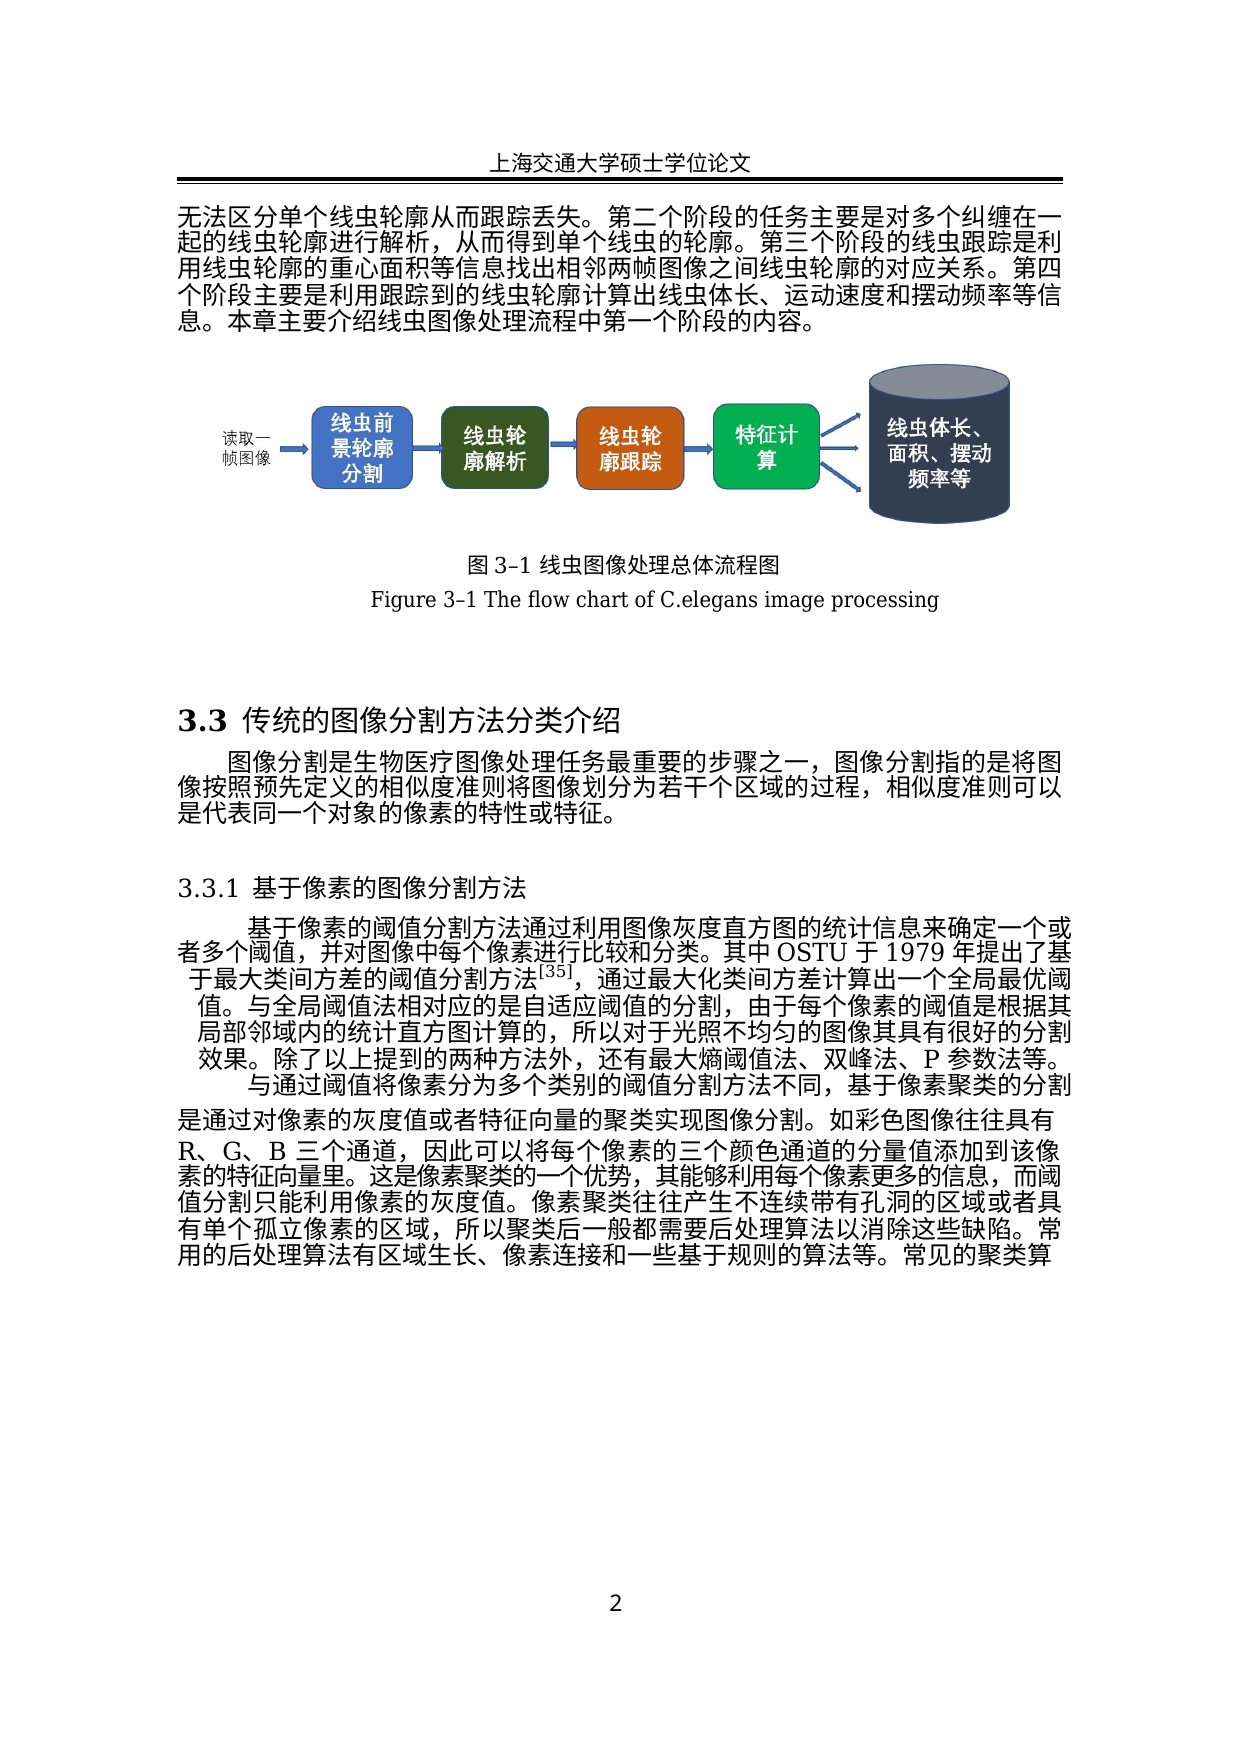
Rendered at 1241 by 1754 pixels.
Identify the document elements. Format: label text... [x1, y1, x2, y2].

text 无法区分单个线虫轮廓从而跟踪丢失。第二个阶段的任务主要是对多个纠缠在一起的线虫轮廓进行解析，从而得到单个线虫的轮廓。第三个阶段的线虫跟踪是利用线虫轮廓的重心面积等信息找出相邻两帧图像之间线虫轮廓的对应关系。第四个阶段主要是利用跟踪到的线虫轮廓计算出线虫体长、运动速度和摆动频率等信息。本章主要介绍线虫图像处理流程中第一个阶段的内容。 [177, 205, 1063, 338]
text Figure 3–1 The flow chart of C.elegans image processing [370, 587, 1173, 613]
text R、G、B 三个通道，因此可以将每个像素的三个颜色通道的分量值添加到该像素的特征向量里。这是像素聚类的一个优势，其能够利用每个像素更多的信息，而阈值分割只能利用像素的灰度值。像素聚类往往产生不连续带有孔洞的区域或者具有单个孤立像素的区域，所以聚类后一般都需要后处理算法以消除这些缺陷。常用的后处理算法有区域生长、像素连接和一些基于规则的算法等。常见的聚类算 [177, 1139, 1063, 1272]
text 是通过对像素的灰度值或者特征向量的聚类实现图像分割。如彩色图像往往具有 [177, 1102, 1173, 1137]
text 基于像素的阈值分割方法通过利用图像灰度直方图的统计信息来确定一个或者多个阈值，并对图像中每个像素进行比较和分类。其中 OSTU 于 1979 年提出了基于最大类间方差的阈值分割方法[35]，通过最大化类间方差计算出一个全局最优阈值。与全局阈值法相对应的是自适应阈值的分割，由于每个像素的阈值是根据其局部邻域内的统计直方图计算的，所以对于光照不均匀的图像其具有很好的分割效果。除了以上提到的两种方法外，还有最大熵阈值法、双峰法、P 参数法等。与通过阈值将像素分为多个类别的阈值分割方法不同，基于像素聚类的分割 [177, 916, 1073, 1102]
text 图像分割是生物医疗图像处理任务最重要的步骤之一，图像分割指的是将图像按照预先定义的相似度准则将图像划分为若干个区域的过程，相似度准则可以是代表同一个对象的像素的特性或特征。 [177, 751, 1063, 830]
text 图 3–1 线虫图像处理总体流程图 [467, 548, 1173, 580]
picture [220, 355, 1018, 528]
list 基于像素的图像分割方法 [177, 856, 1173, 908]
subtitle 传统的图像分割方法分类介绍 [177, 690, 1173, 742]
